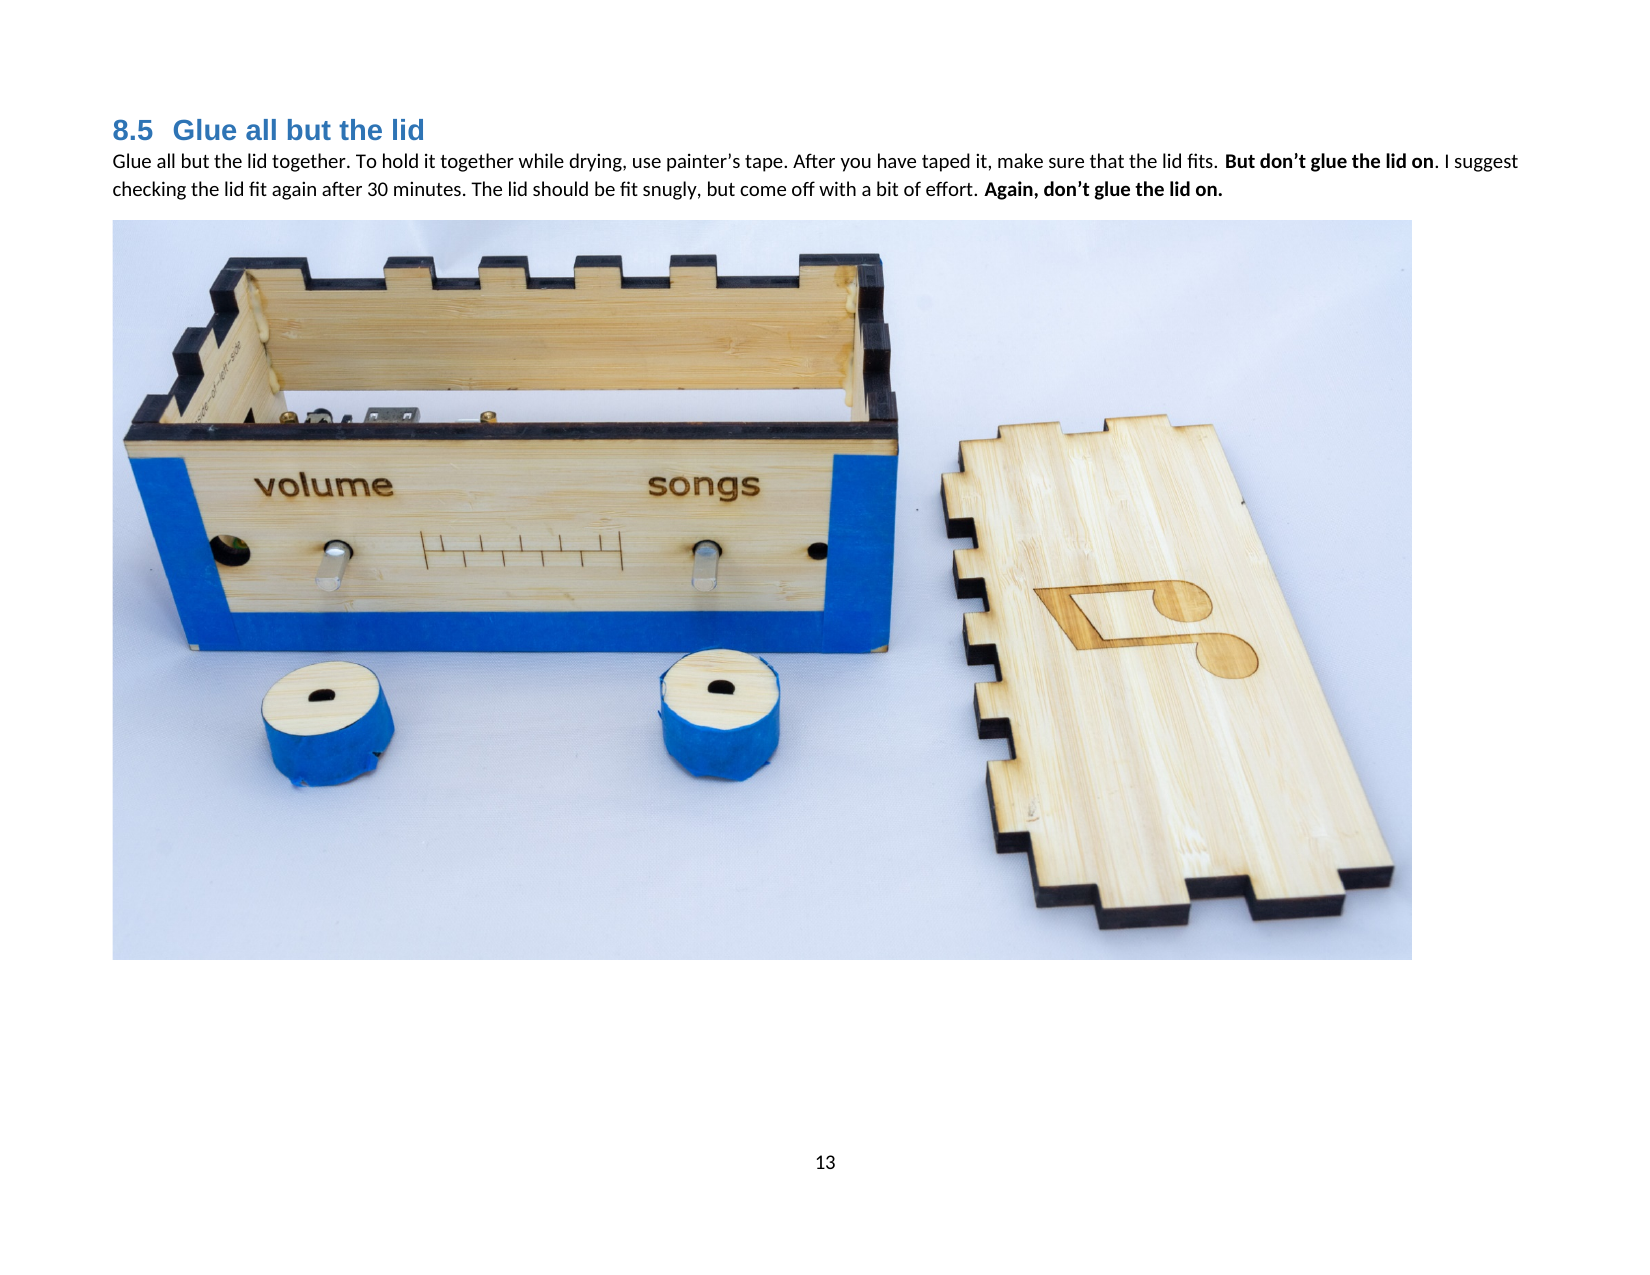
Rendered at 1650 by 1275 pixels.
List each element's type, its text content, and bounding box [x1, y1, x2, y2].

subtitle Glue all but the lid [112, 112, 1537, 146]
picture [112, 220, 1412, 960]
text Glue all but the lid together. To hold it together while drying, use painter’s tape. After you have taped it, make sure that the lid fits. But don’t glue the lid on. I suggest checking the lid fit again after 30 minutes. The lid should be fit snugly, but come off with a bit of effort. Again, don’t glue the lid on. [112, 149, 1537, 201]
